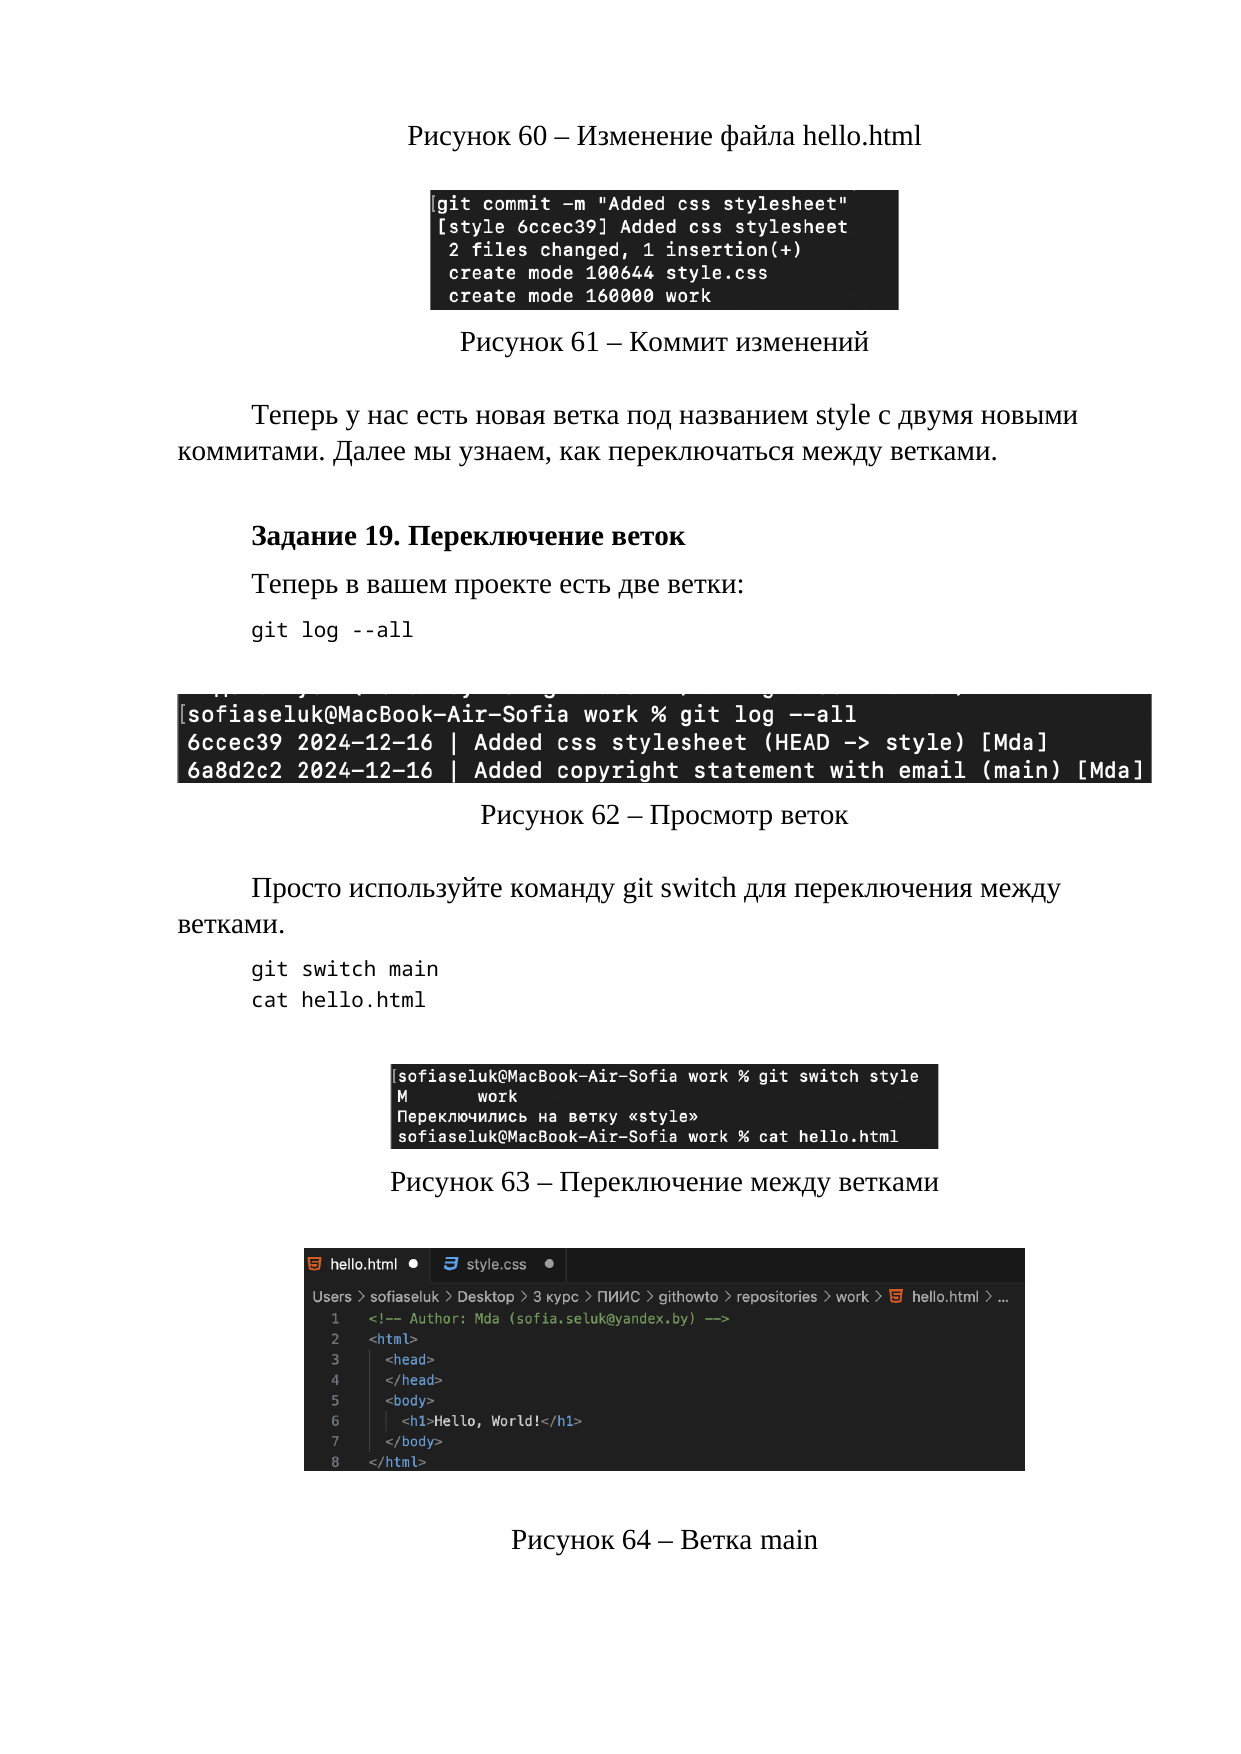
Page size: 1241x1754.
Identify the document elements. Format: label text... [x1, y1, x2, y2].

text Теперь у нас есть новая ветка под названием style с двумя новыми коммитами. Далее мы узнаем, как переключаться между ветками. [177, 397, 1152, 467]
picture [430, 190, 899, 310]
text Теперь в вашем проекте есть две ветки: [177, 566, 1152, 600]
text Задание 19. Переключение веток [177, 518, 1152, 551]
text Рисунок 62 – Просмотр веток [177, 797, 1152, 831]
text Рисунок 60 – Изменение файла hello.html [177, 118, 1152, 152]
text git log --all [177, 615, 1152, 643]
picture [177, 694, 1152, 783]
text Просто используйте команду git switch для переключения между ветками. [177, 870, 1152, 939]
picture [390, 1064, 939, 1149]
text git switch main [177, 954, 1152, 983]
text Рисунок 61 – Коммит изменений [177, 324, 1152, 358]
text cat hello.html [177, 985, 1152, 1013]
text Рисунок 63 – Переключение между ветками [177, 1164, 1152, 1197]
picture [304, 1248, 1025, 1471]
text Рисунок 64 – Ветка main [177, 1522, 1152, 1556]
